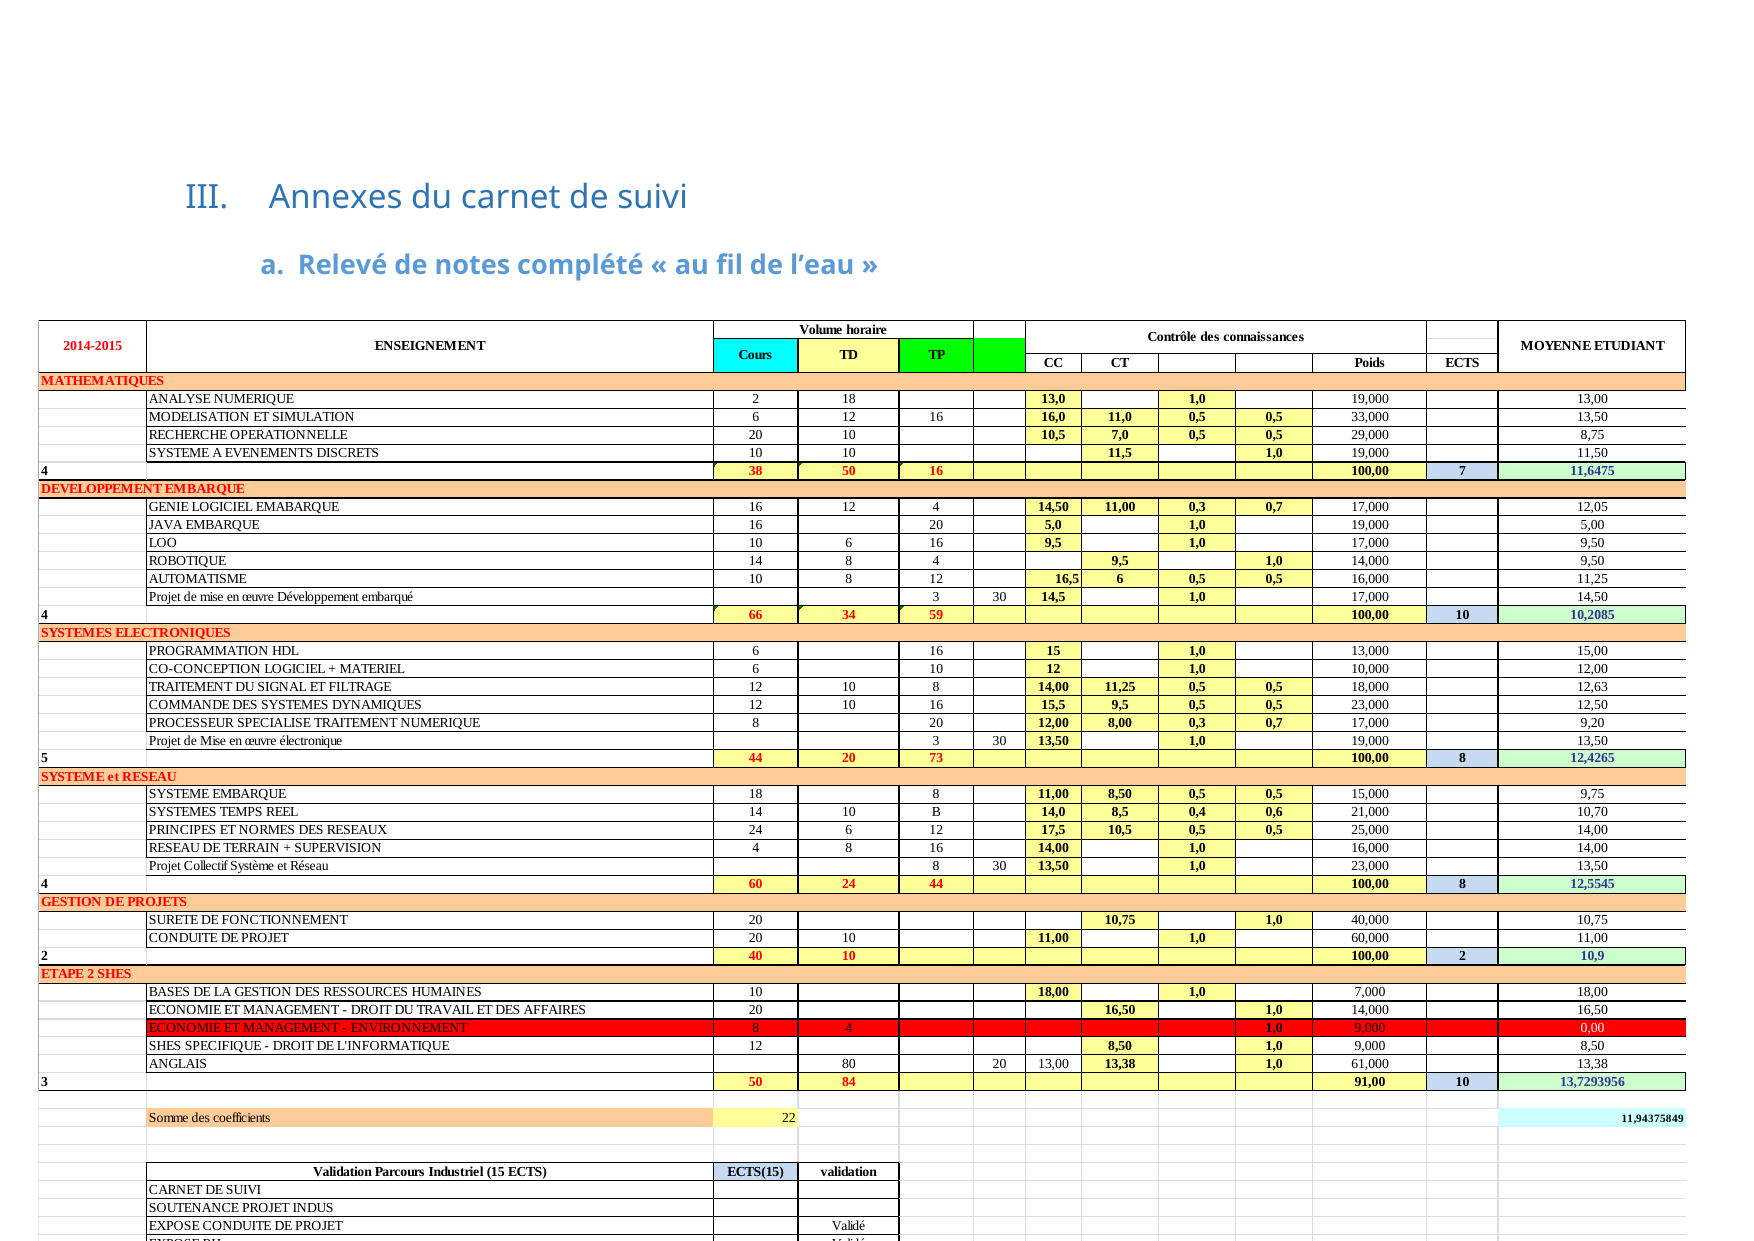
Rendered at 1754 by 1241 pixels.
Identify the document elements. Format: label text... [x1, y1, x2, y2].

subtitle Relevé de notes complété « au fil de l’eau » [260, 246, 1606, 282]
subtitle Annexes du carnet de suivi [185, 173, 1606, 218]
